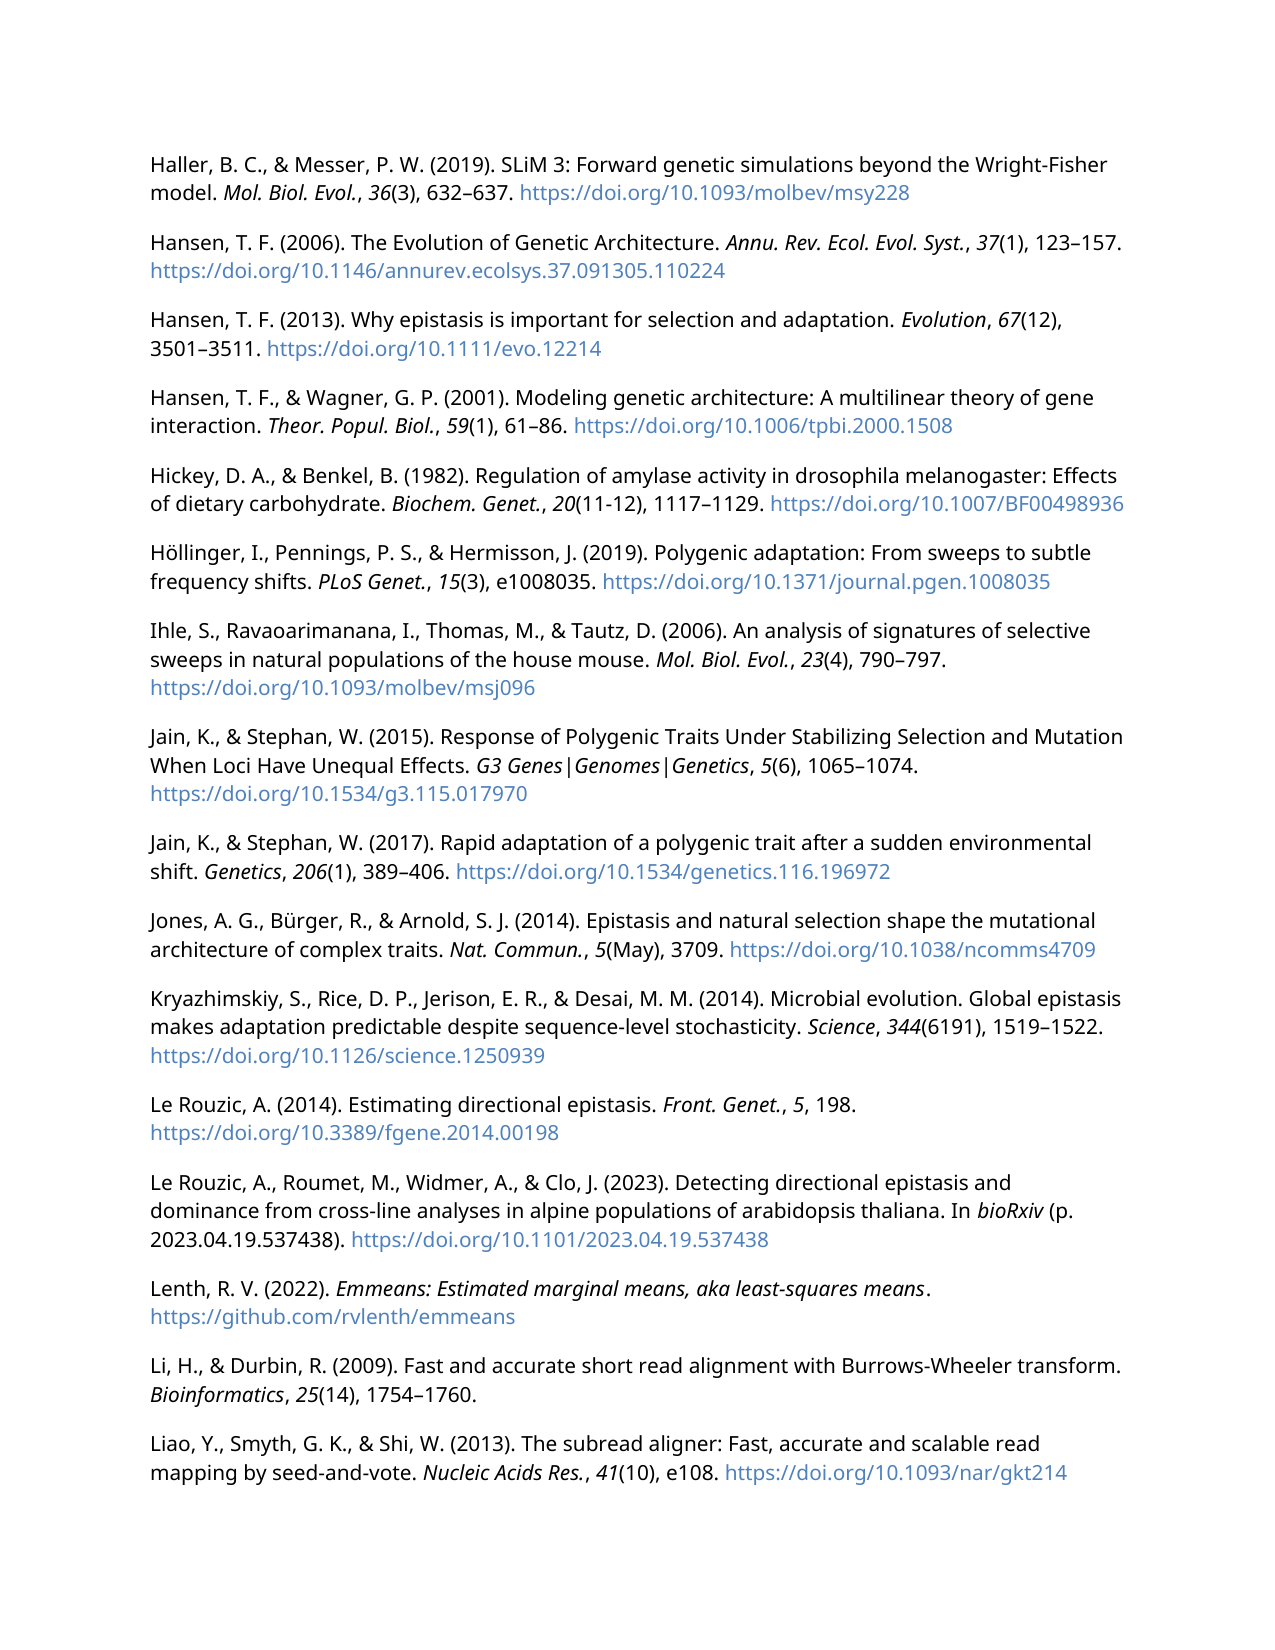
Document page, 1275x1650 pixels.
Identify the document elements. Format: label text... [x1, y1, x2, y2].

text Ihle, S., Ravaoarimanana, I., Thomas, M., & Tautz, D. (2006). An analysis of signatures of selective sweeps in natural populations of the house mouse. Mol. Biol. Evol., 23(4), 790–797. https://doi.org/10.1093/molbev/msj096 [150, 616, 1125, 702]
text Hansen, T. F. (2006). The Evolution of Genetic Architecture. Annu. Rev. Ecol. Evol. Syst., 37(1), 123–157. https://doi.org/10.1146/annurev.ecolsys.37.091305.110224 [150, 228, 1125, 284]
text Hansen, T. F. (2013). Why epistasis is important for selection and adaptation. Evolution, 67(12), 3501–3511. https://doi.org/10.1111/evo.12214 [150, 305, 1125, 362]
text Lenth, R. V. (2022). Emmeans: Estimated marginal means, aka least-squares means. https://github.com/rvlenth/emmeans [150, 1274, 1125, 1331]
text Kryazhimskiy, S., Rice, D. P., Jerison, E. R., & Desai, M. M. (2014). Microbial evolution. Global epistasis makes adaptation predictable despite sequence-level stochasticity. Science, 344(6191), 1519–1522. https://doi.org/10.1126/science.1250939 [150, 984, 1125, 1069]
text Li, H., & Durbin, R. (2009). Fast and accurate short read alignment with Burrows-Wheeler transform. Bioinformatics, 25(14), 1754–1760. [150, 1352, 1125, 1408]
text Jones, A. G., Bürger, R., & Arnold, S. J. (2014). Epistasis and natural selection shape the mutational architecture of complex traits. Nat. Commun., 5(May), 3709. https://doi.org/10.1038/ncomms4709 [150, 906, 1125, 963]
text Le Rouzic, A. (2014). Estimating directional epistasis. Front. Genet., 5, 198. https://doi.org/10.3389/fgene.2014.00198 [150, 1090, 1125, 1147]
text Hickey, D. A., & Benkel, B. (1982). Regulation of amylase activity in drosophila melanogaster: Effects of dietary carbohydrate. Biochem. Genet., 20(11-12), 1117–1129. https://doi.org/10.1007/BF00498936 [150, 461, 1125, 518]
text Le Rouzic, A., Roumet, M., Widmer, A., & Clo, J. (2023). Detecting directional epistasis and dominance from cross-line analyses in alpine populations of arabidopsis thaliana. In bioRxiv (p. 2023.04.19.537438). https://doi.org/10.1101/2023.04.19.537438 [150, 1168, 1125, 1253]
text Jain, K., & Stephan, W. (2015). Response of Polygenic Traits Under Stabilizing Selection and Mutation When Loci Have Unequal Effects. G3 Genes|Genomes|Genetics, 5(6), 1065–1074. https://doi.org/10.1534/g3.115.017970 [150, 722, 1125, 808]
text Liao, Y., Smyth, G. K., & Shi, W. (2013). The subread aligner: Fast, accurate and scalable read mapping by seed-and-vote. Nucleic Acids Res., 41(10), e108. https://doi.org/10.1093/nar/gkt214 [150, 1429, 1125, 1486]
text Hansen, T. F., & Wagner, G. P. (2001). Modeling genetic architecture: A multilinear theory of gene interaction. Theor. Popul. Biol., 59(1), 61–86. https://doi.org/10.1006/tpbi.2000.1508 [150, 383, 1125, 440]
text Jain, K., & Stephan, W. (2017). Rapid adaptation of a polygenic trait after a sudden environmental shift. Genetics, 206(1), 389–406. https://doi.org/10.1534/genetics.116.196972 [150, 828, 1125, 885]
text Höllinger, I., Pennings, P. S., & Hermisson, J. (2019). Polygenic adaptation: From sweeps to subtle frequency shifts. PLoS Genet., 15(3), e1008035. https://doi.org/10.1371/journal.pgen.1008035 [150, 538, 1125, 595]
text Haller, B. C., & Messer, P. W. (2019). SLiM 3: Forward genetic simulations beyond the Wright-Fisher model. Mol. Biol. Evol., 36(3), 632–637. https://doi.org/10.1093/molbev/msy228 [150, 150, 1125, 207]
